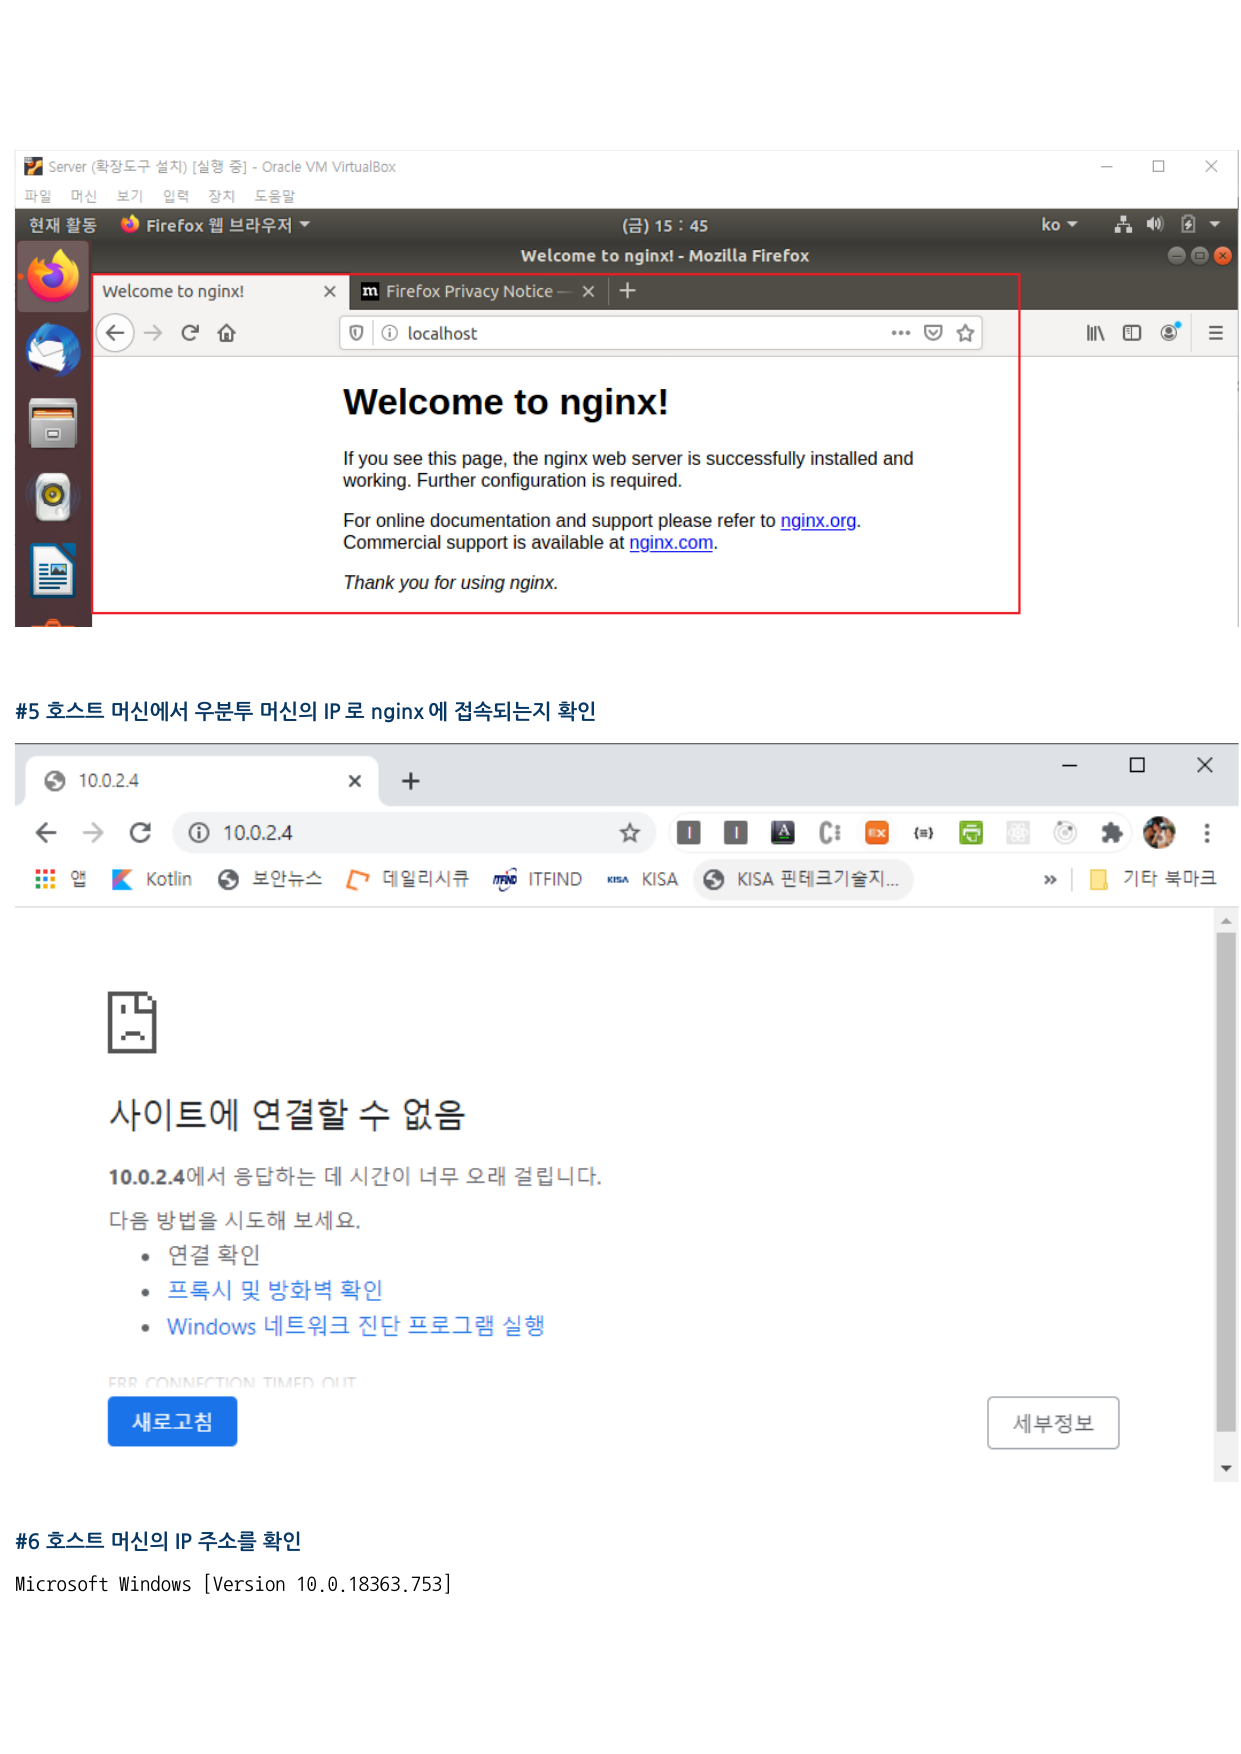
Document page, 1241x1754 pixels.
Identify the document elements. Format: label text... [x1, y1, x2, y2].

picture [14, 743, 1239, 1482]
picture [14, 150, 1239, 627]
subtitle #6 호스트 머신의 IP 주소를 확인 [15, 1529, 1239, 1553]
subtitle #5 호스트 머신에서 우분투 머신의 IP로 nginx에 접속되는지 확인 [15, 699, 1239, 723]
text Microsoft Windows [Version 10.0.18363.753] [15, 1574, 1239, 1595]
